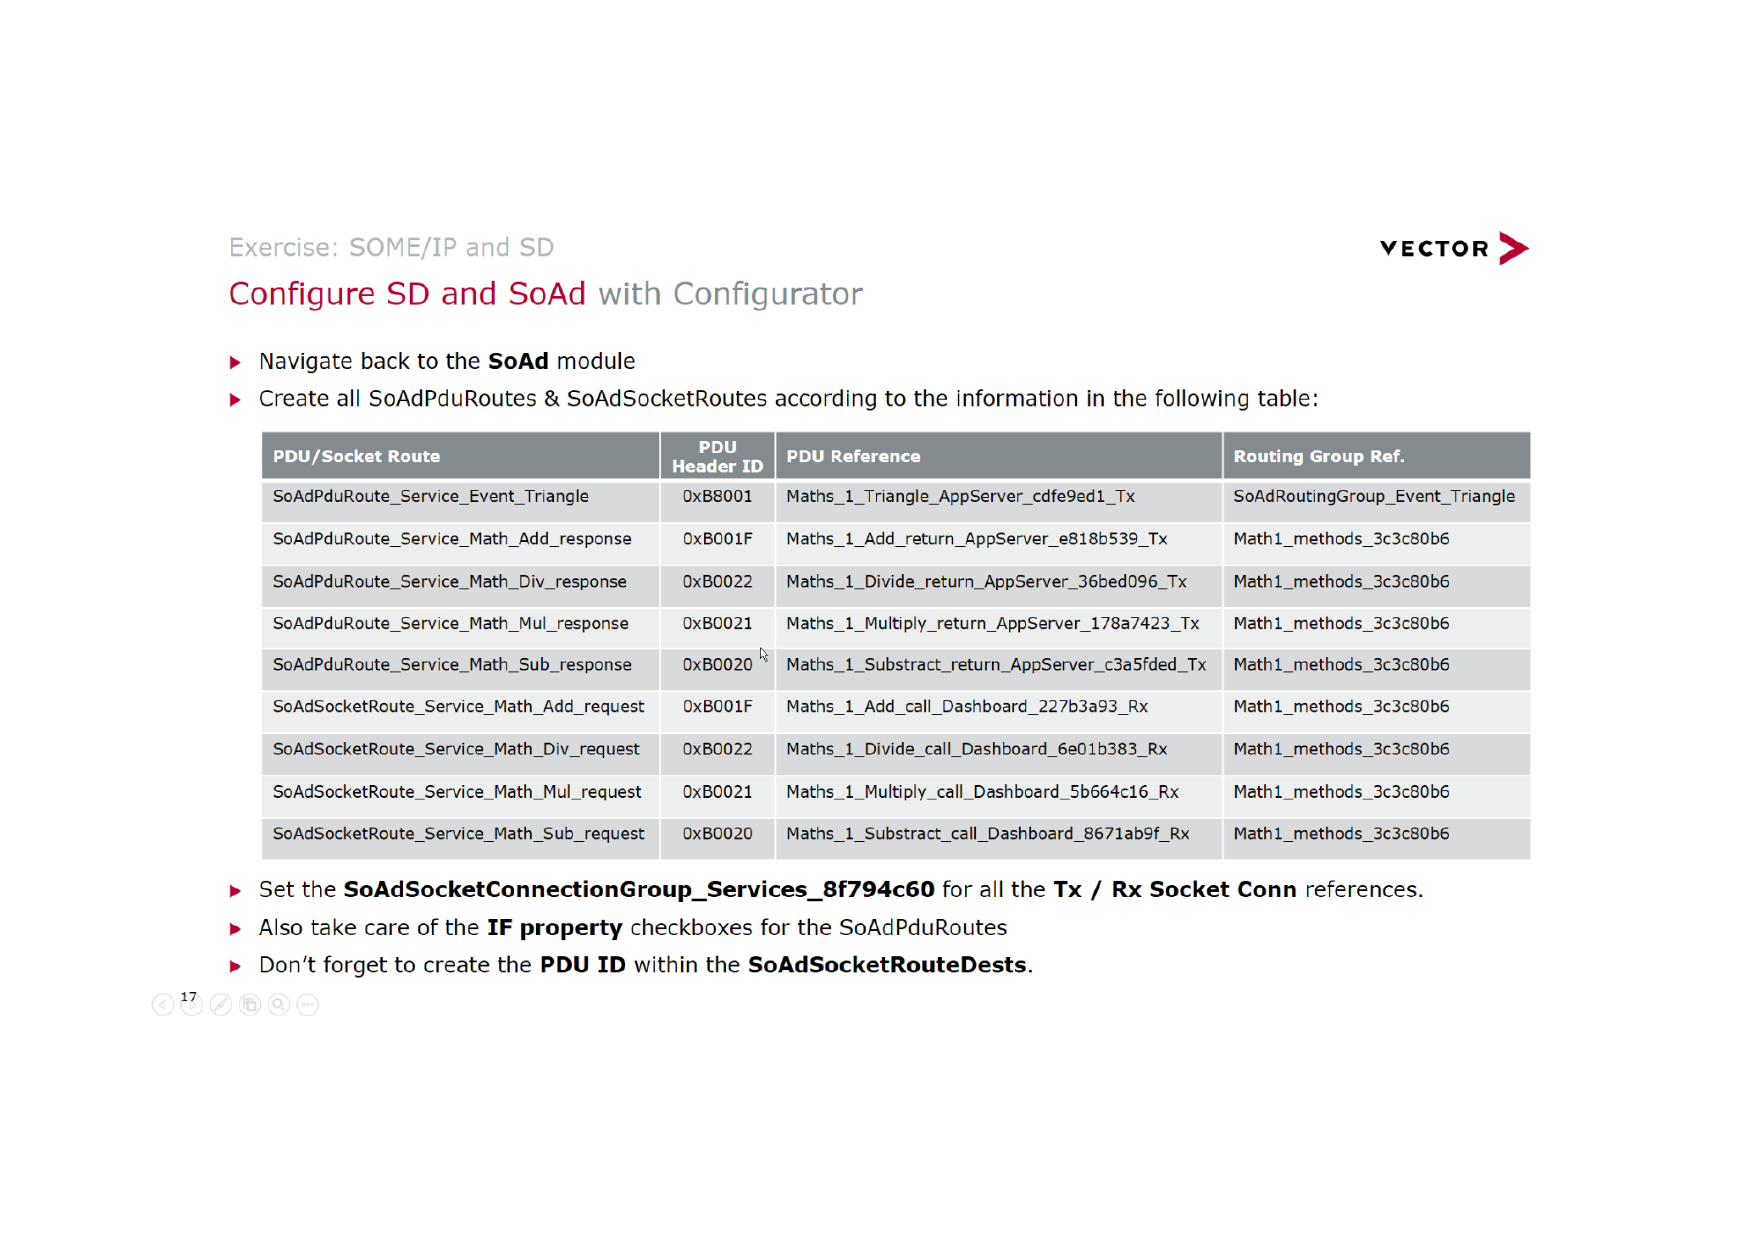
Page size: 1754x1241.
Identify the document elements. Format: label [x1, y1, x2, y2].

picture [150, 197, 1604, 1016]
